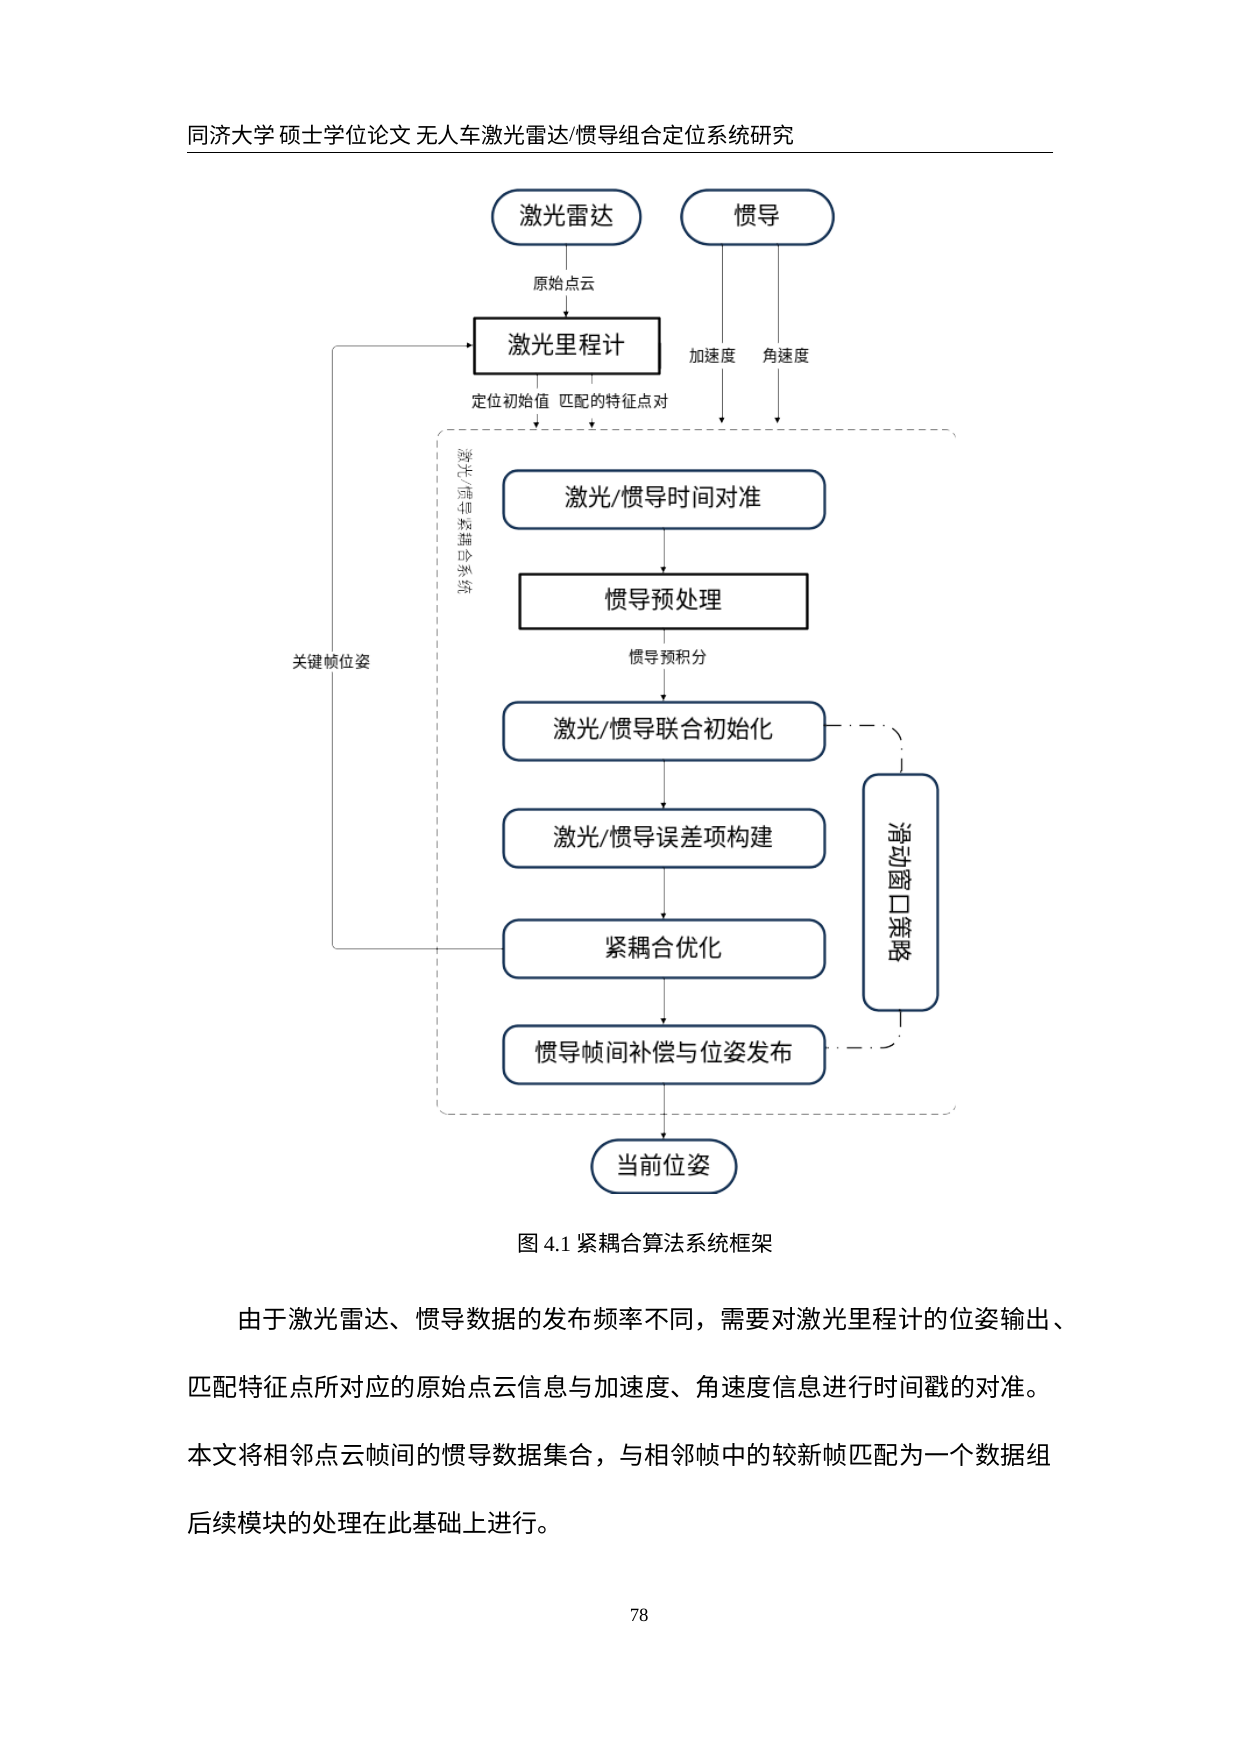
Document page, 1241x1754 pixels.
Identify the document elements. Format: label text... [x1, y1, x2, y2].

text 由于激光雷达、惯导数据的发布频率不同，需要对激光里程计的位姿输出、匹配特征点所对应的原始点云信息与加速度、角速度信息进行时间戳的对准。本文将相邻点云帧间的惯导数据集合，与相邻帧中的较新帧匹配为一个数据组，后续模块的处理在此基础上进行。 [187, 1284, 1053, 1555]
text 图4.1 紧耦合算法系统框架 [187, 1225, 1053, 1259]
